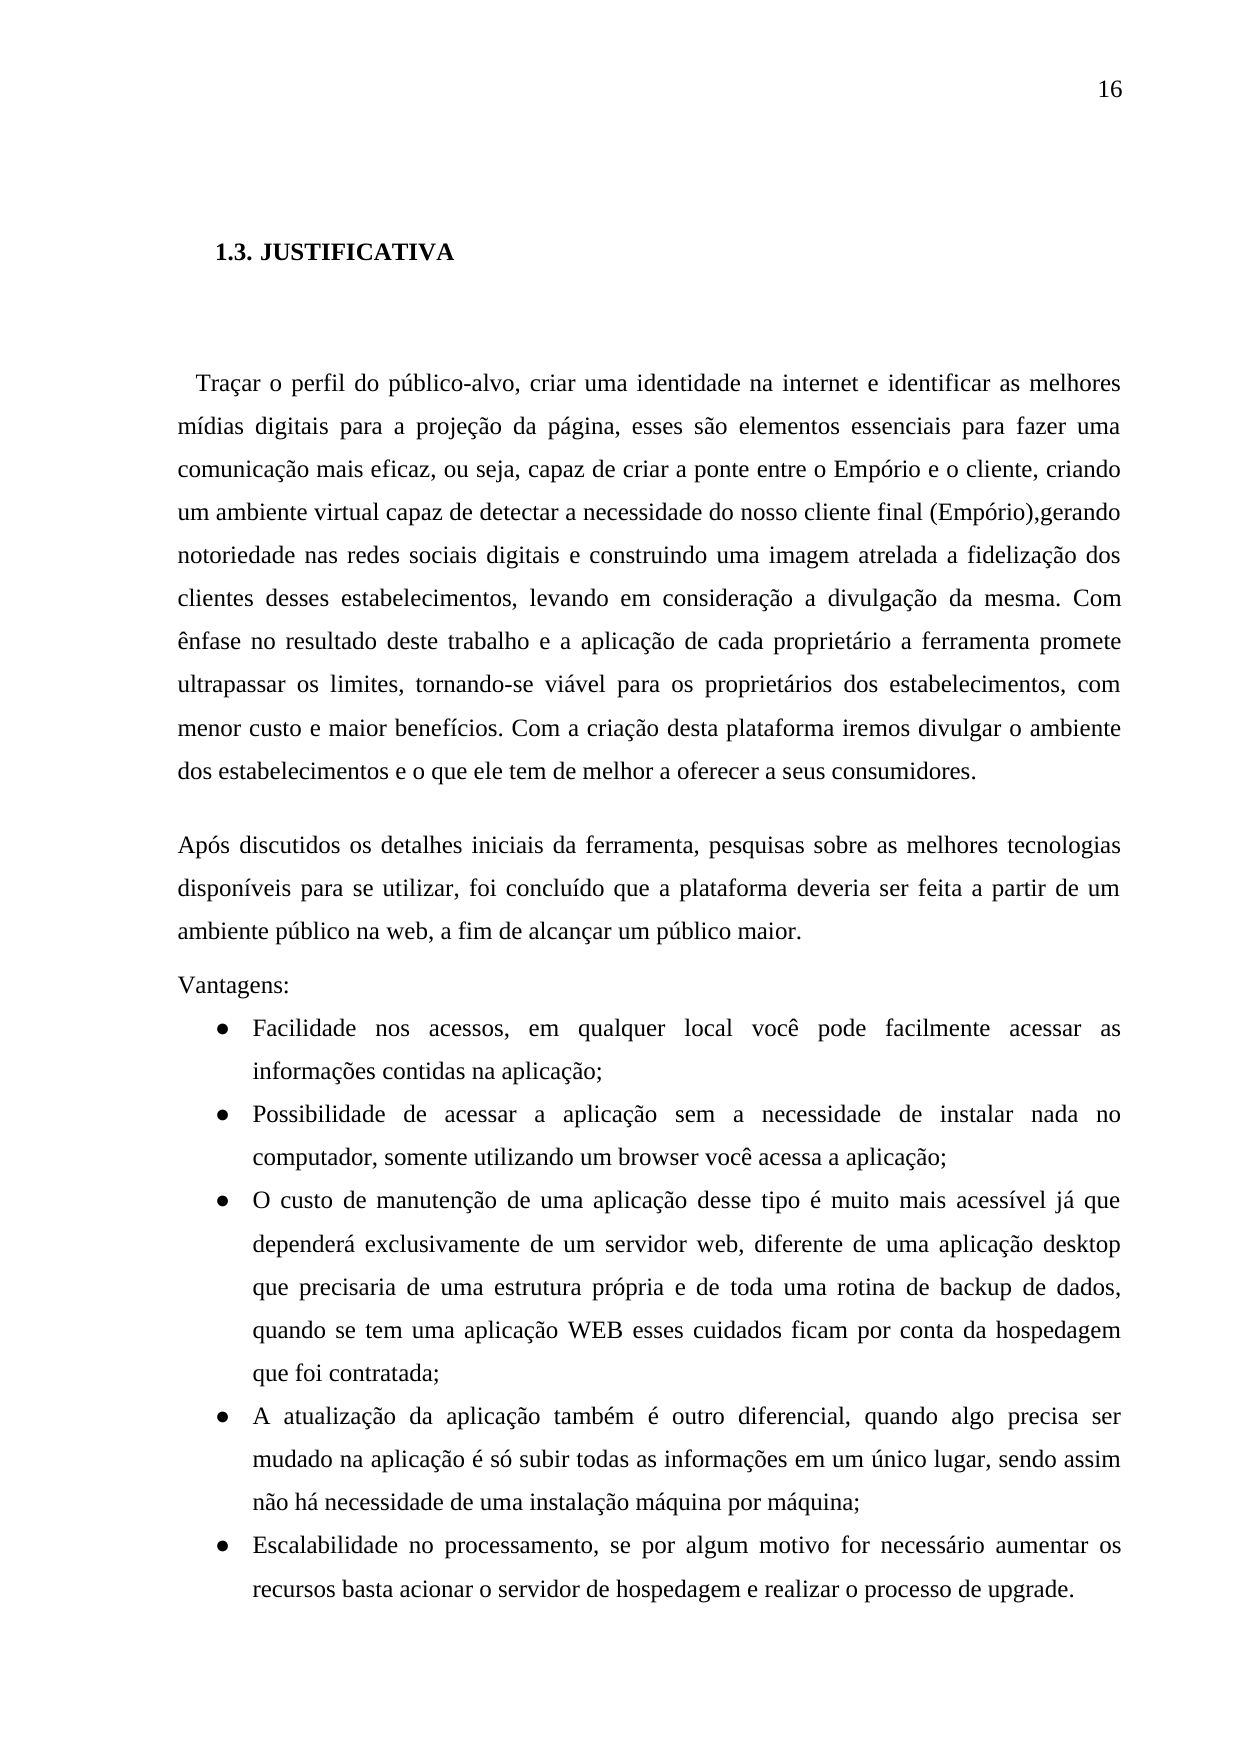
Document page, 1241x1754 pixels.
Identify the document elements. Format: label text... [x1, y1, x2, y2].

list Possibilidade de acessar a aplicação sem a necessidade de instalar nada no computador, somente utilizando um browser você acessa a aplicação; [215, 1099, 1122, 1171]
list Escalabilidade no processamento, se por algum motivo for necessário aumentar os recursos basta acionar o servidor de hospedagem e realizar o processo de upgrade. [215, 1531, 1122, 1602]
list A atualização da aplicação também é outro diferencial, quando algo precisa ser mudado na aplicação é só subir todas as informações em um único lugar, sendo assim não há necessidade de uma instalação máquina por máquina; [215, 1401, 1122, 1516]
list JUSTIFICATIVA [215, 237, 1122, 266]
text Após discutidos os detalhes iniciais da ferramenta, pesquisas sobre as melhores tecnologias disponíveis para se utilizar, foi concluído que a plataforma deveria ser feita a partir de um ambiente público na web, a fim de alcançar um público maior. [177, 830, 1122, 945]
list O custo de manutenção de uma aplicação desse tipo é muito mais acessível já que dependerá exclusivamente de um servidor web, diferente de uma aplicação desktop que precisaria de uma estrutura própria e de toda uma rotina de backup de dados, quando se tem uma aplicação WEB esses cuidados ficam por conta da hospedagem que foi contratada; [215, 1186, 1122, 1387]
list Facilidade nos acessos, em qualquer local você pode facilmente acessar as informações contidas na aplicação; [215, 1013, 1122, 1085]
text Vantagens: [177, 970, 1122, 999]
text Traçar o perfil do público-alvo, criar uma identidade na internet e identificar as melhores mídias digitais para a projeção da página, esses são elementos essenciais para fazer uma comunicação mais eficaz, ou seja, capaz de criar a ponte entre o Empório e o cliente, criando um ambiente virtual capaz de detectar a necessidade do nosso cliente final (Empório),gerando notoriedade nas redes sociais digitais e construindo uma imagem atrelada a fidelização dos clientes desses estabelecimentos, levando em consideração a divulgação da mesma. Com ênfase no resultado deste trabalho e a aplicação de cada proprietário a ferramenta promete ultrapassar os limites, tornando-se viável para os proprietários dos estabelecimentos, com menor custo e maior benefícios. Com a criação desta plataforma iremos divulgar o ambiente dos estabelecimentos e o que ele tem de melhor a oferecer a seus consumidores. [177, 368, 1122, 784]
